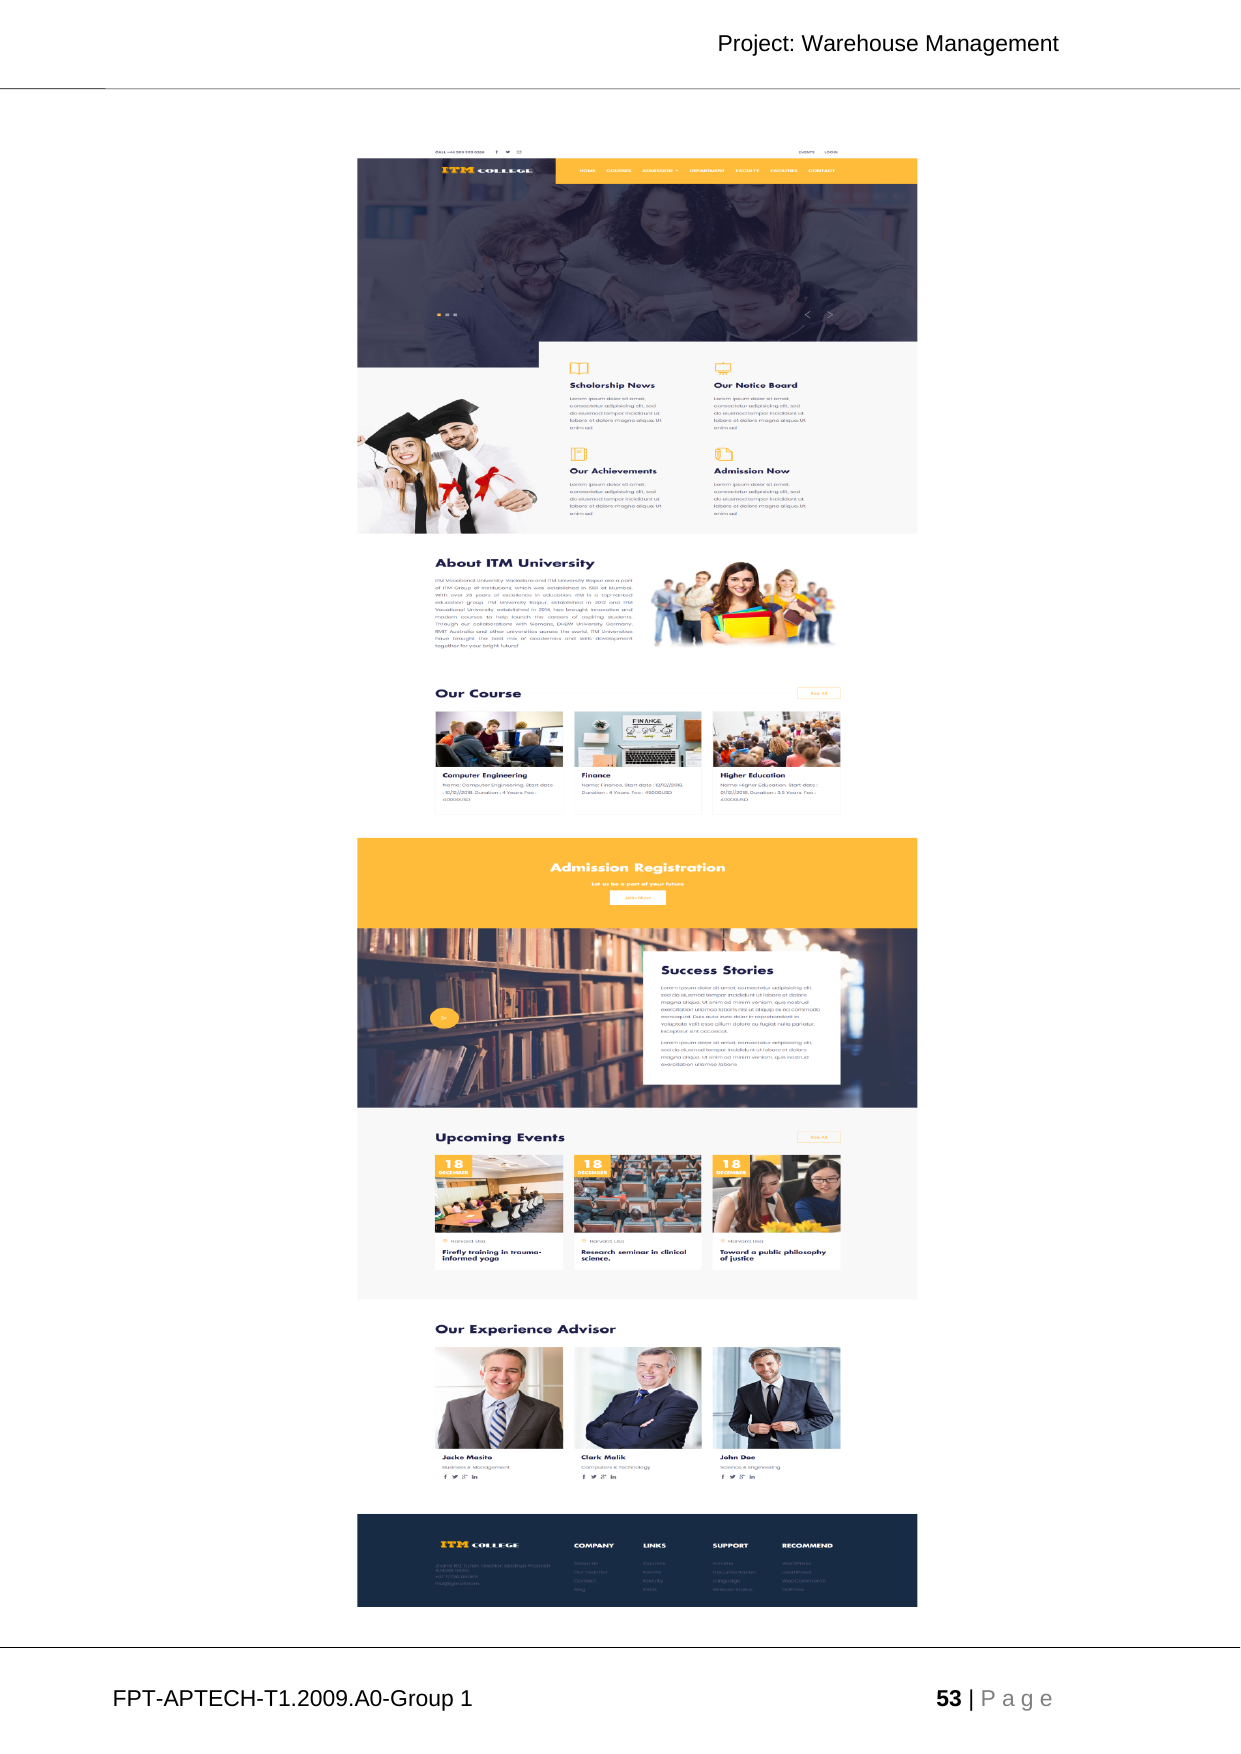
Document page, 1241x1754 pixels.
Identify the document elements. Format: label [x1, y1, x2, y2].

picture [357, 147, 918, 1607]
